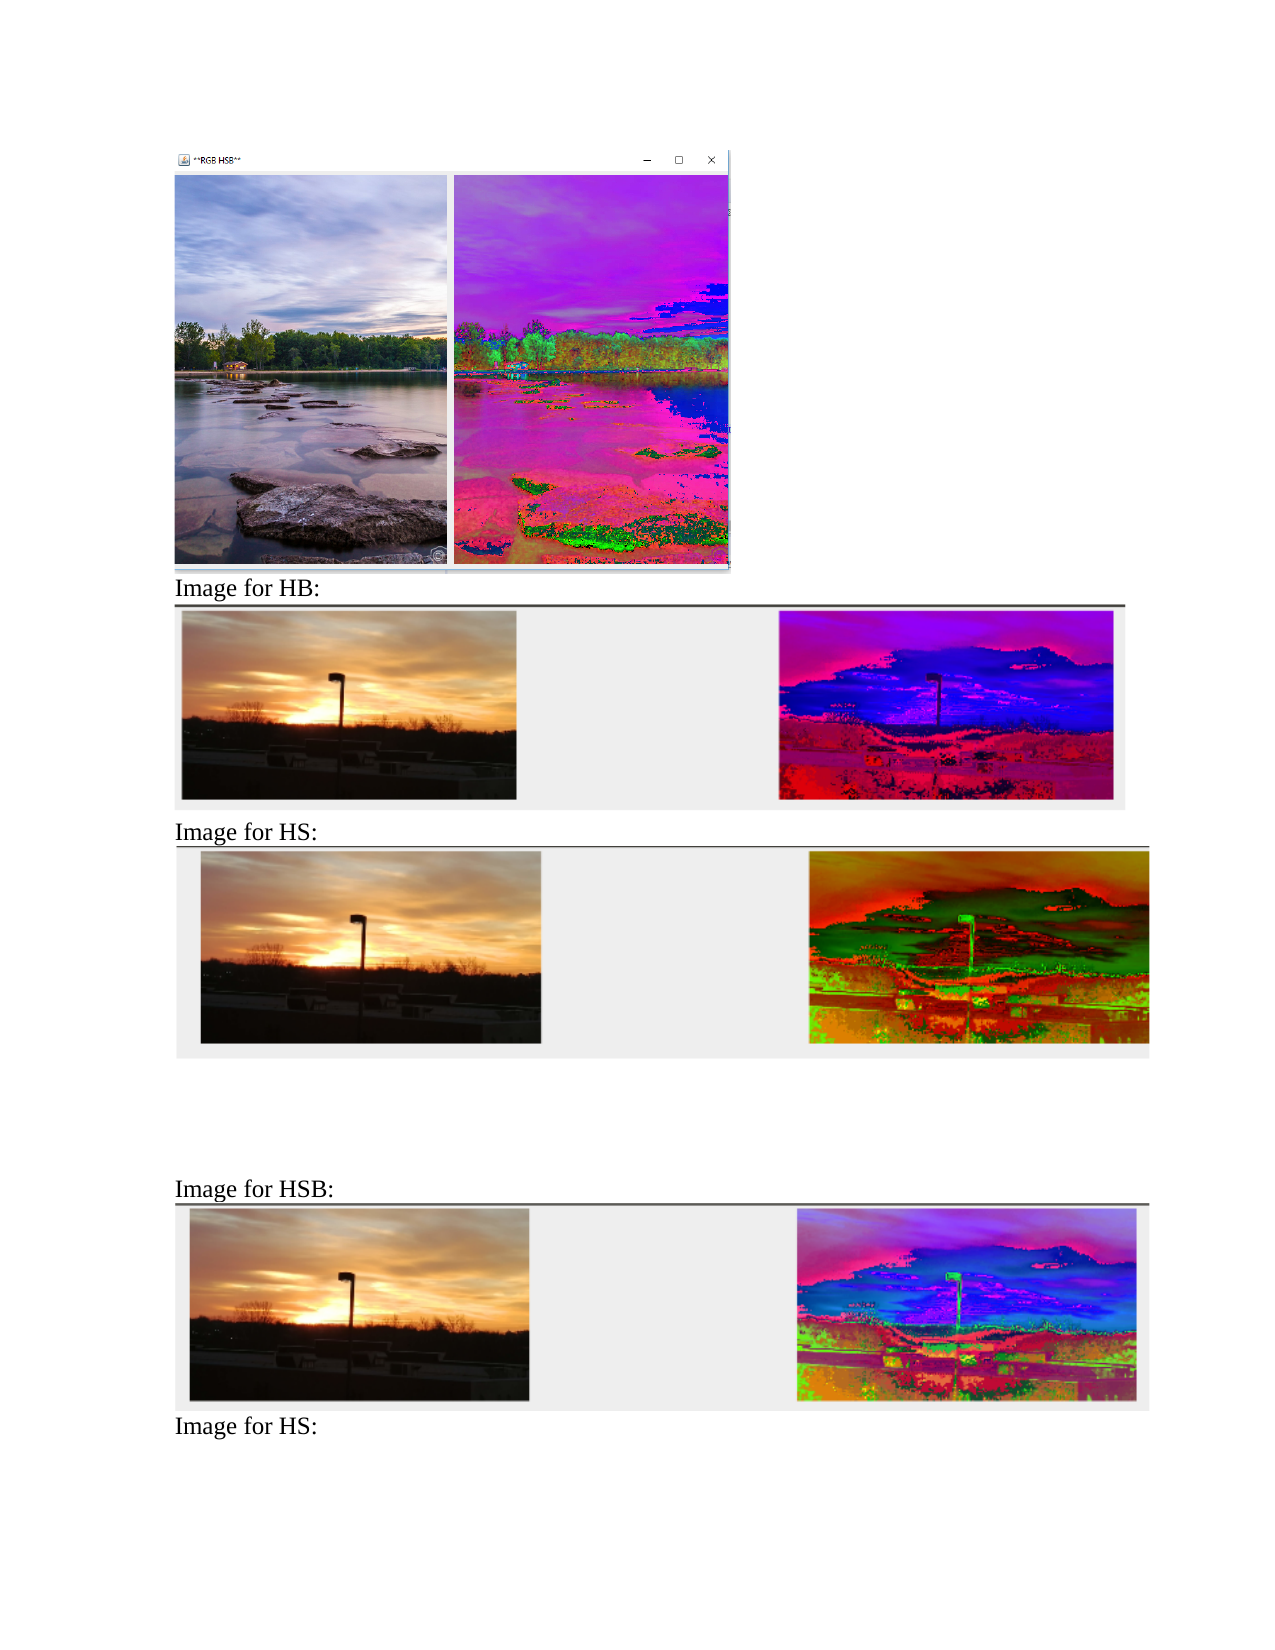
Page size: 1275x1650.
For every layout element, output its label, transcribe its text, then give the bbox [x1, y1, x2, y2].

picture [174, 1202, 1150, 1411]
text Image for HS: [174, 1411, 1125, 1440]
text Image for HSB: [174, 1174, 1125, 1202]
text Image for HB: [174, 573, 1125, 602]
picture [174, 602, 1150, 818]
text Image for HS: [174, 818, 1125, 846]
picture [174, 846, 1150, 1060]
picture [174, 150, 731, 574]
